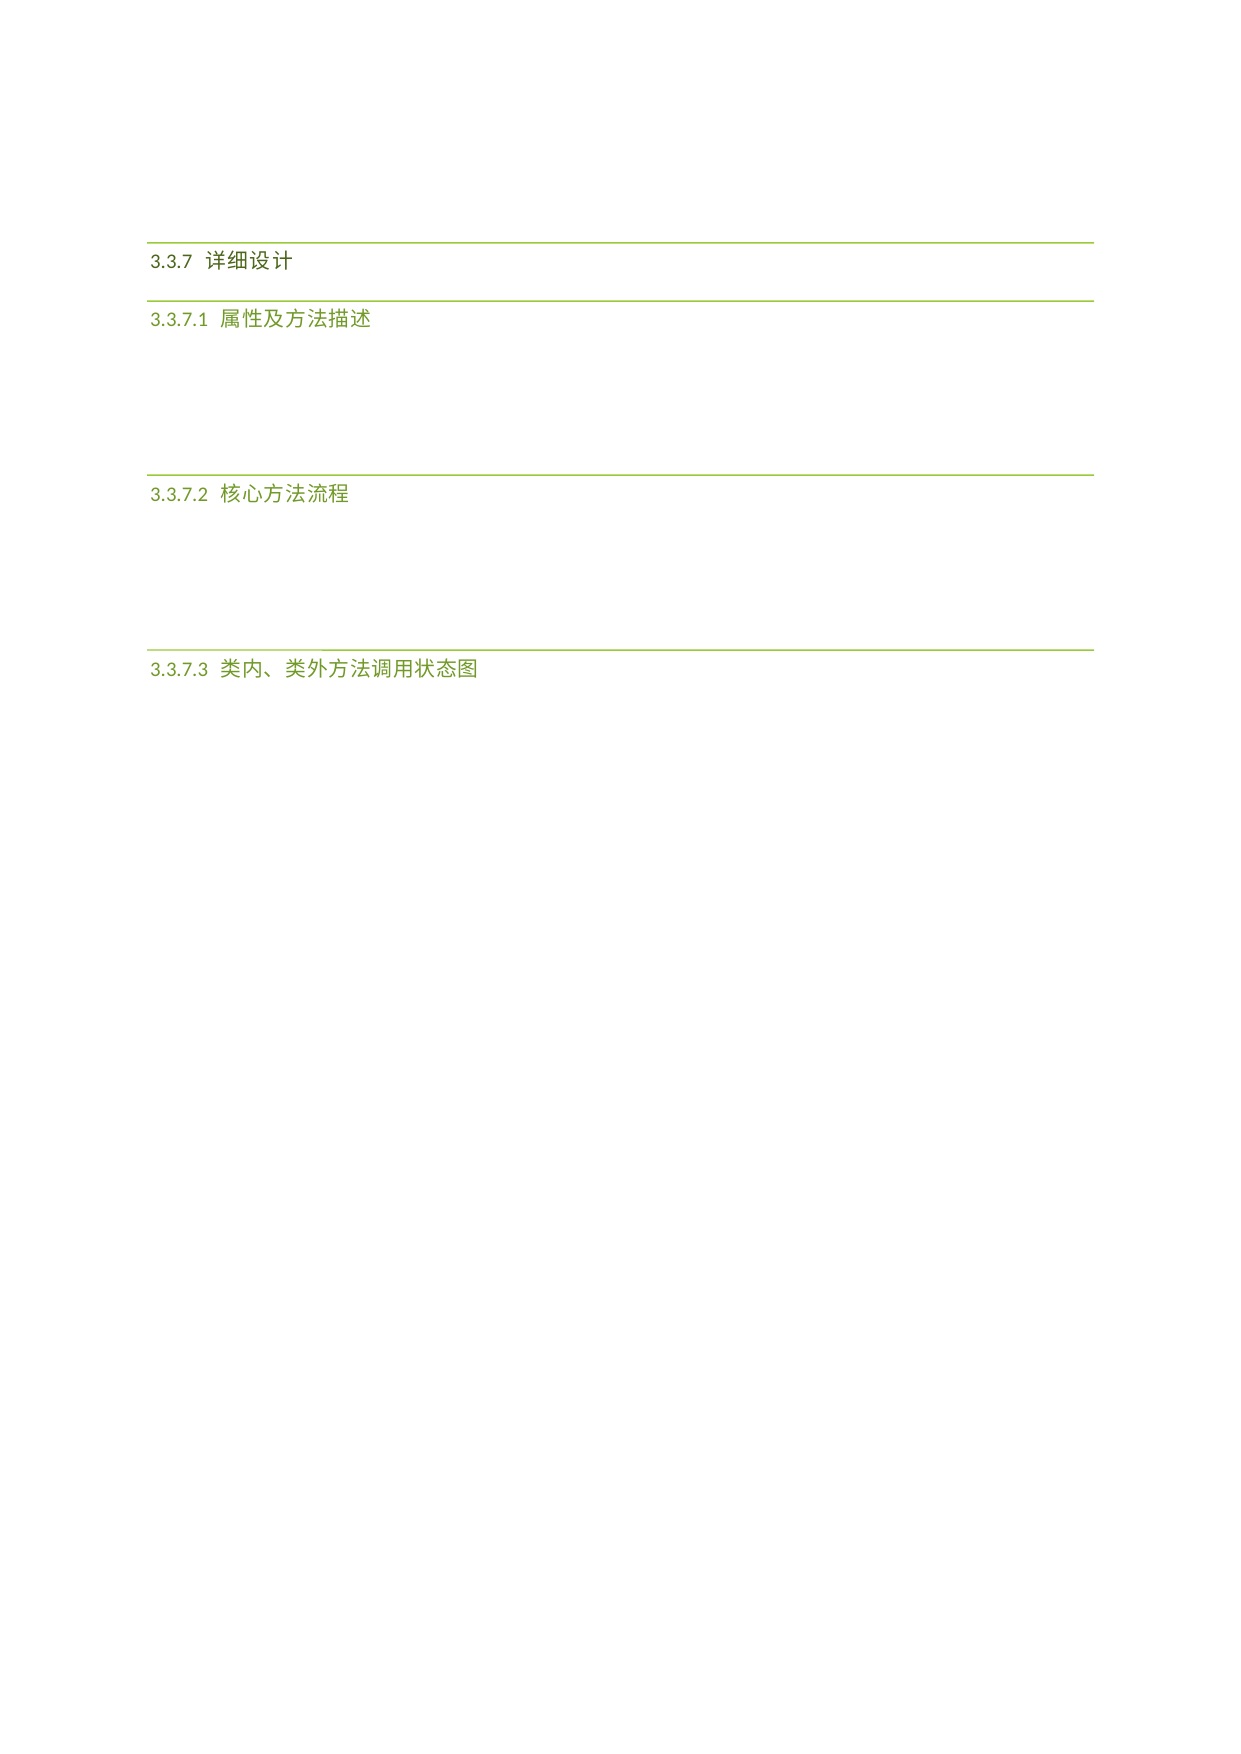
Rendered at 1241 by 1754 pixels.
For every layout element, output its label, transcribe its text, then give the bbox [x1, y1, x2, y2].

list 详细设计 [150, 242, 1192, 275]
list 属性及方法描述 [150, 300, 1192, 333]
list 核心方法流程 [150, 474, 1192, 508]
list 类内、类外方法调用状态图 [150, 649, 1192, 683]
